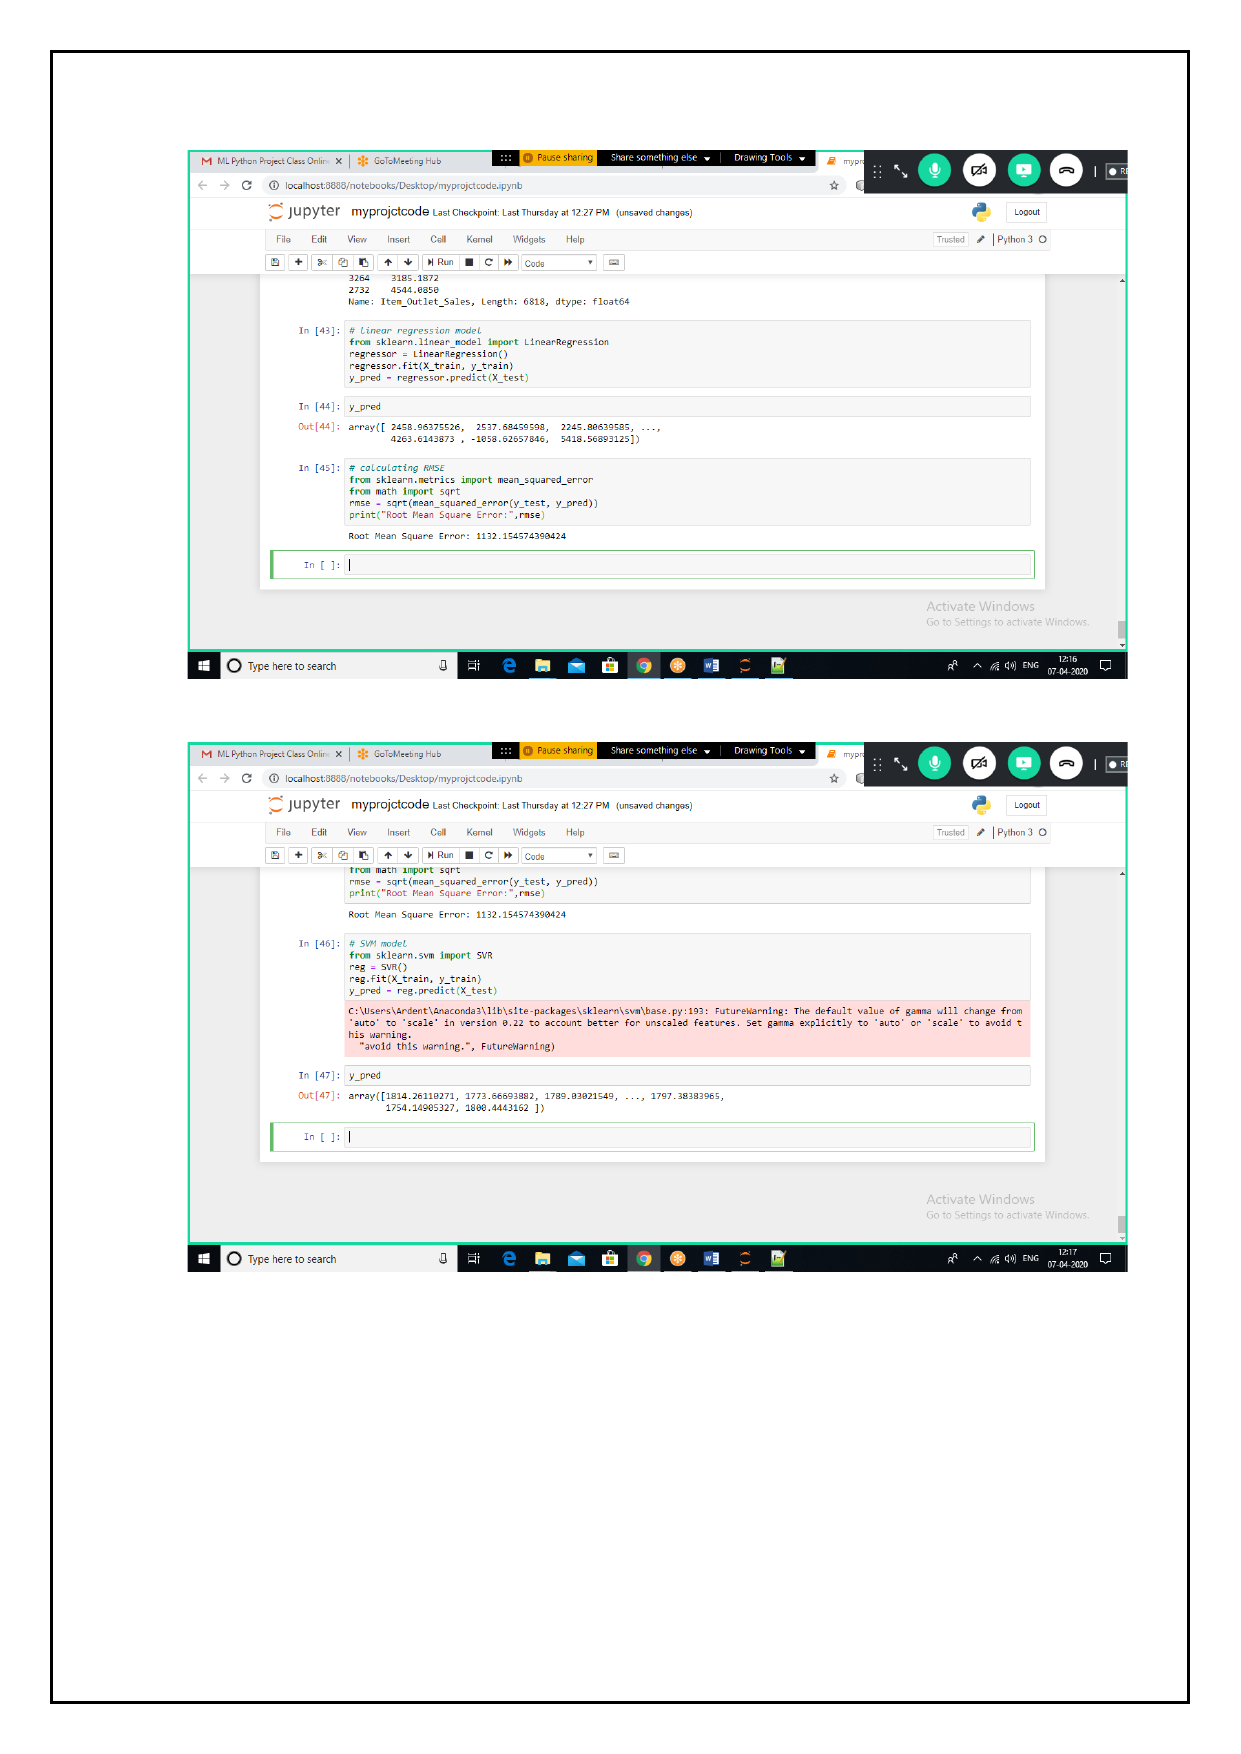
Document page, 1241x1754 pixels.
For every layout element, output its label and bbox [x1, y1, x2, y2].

picture [187, 742, 1128, 1272]
picture [187, 150, 1128, 679]
